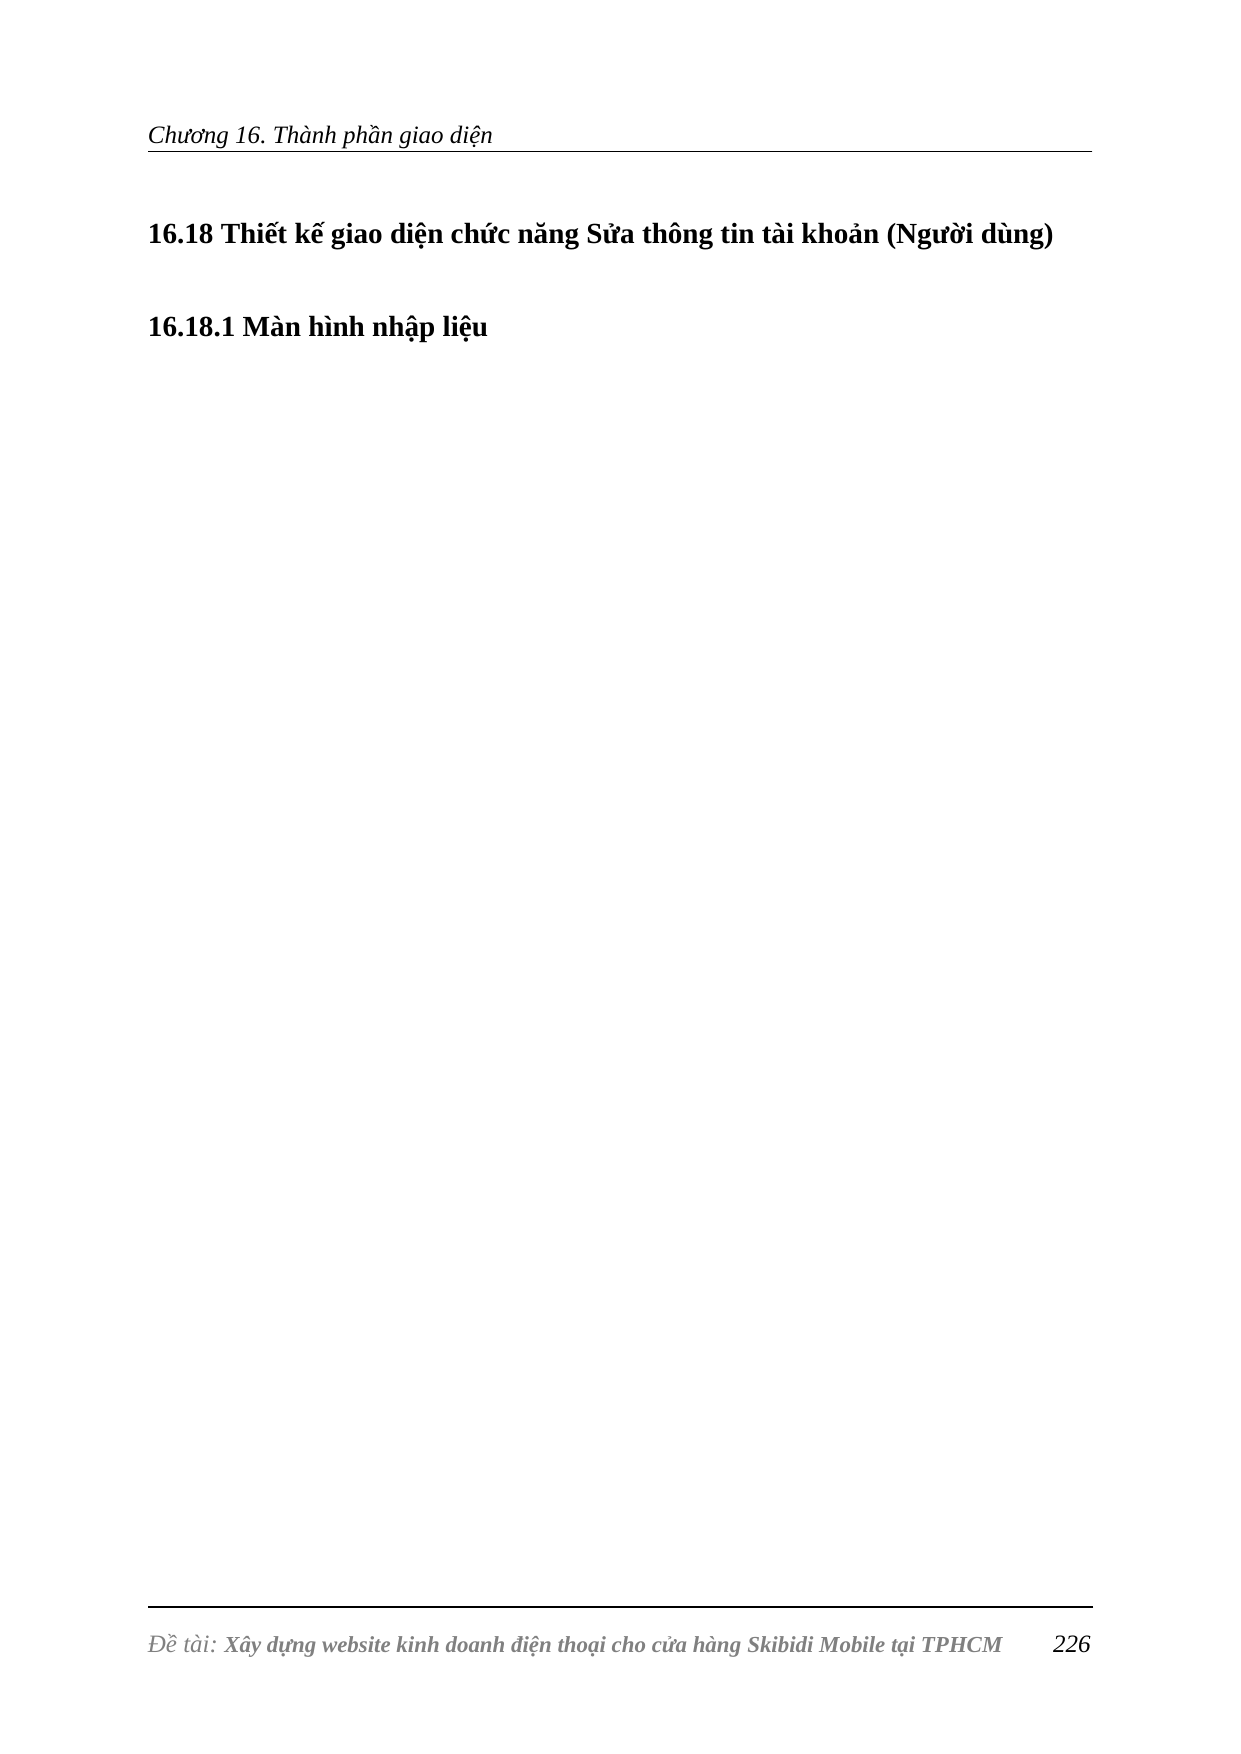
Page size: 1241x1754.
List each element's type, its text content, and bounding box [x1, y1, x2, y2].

subtitle Thiết kế giao diện chức năng Sửa thông tin tài khoản (Người dùng) [148, 207, 1092, 253]
subtitle Màn hình nhập liệu [148, 303, 1092, 344]
